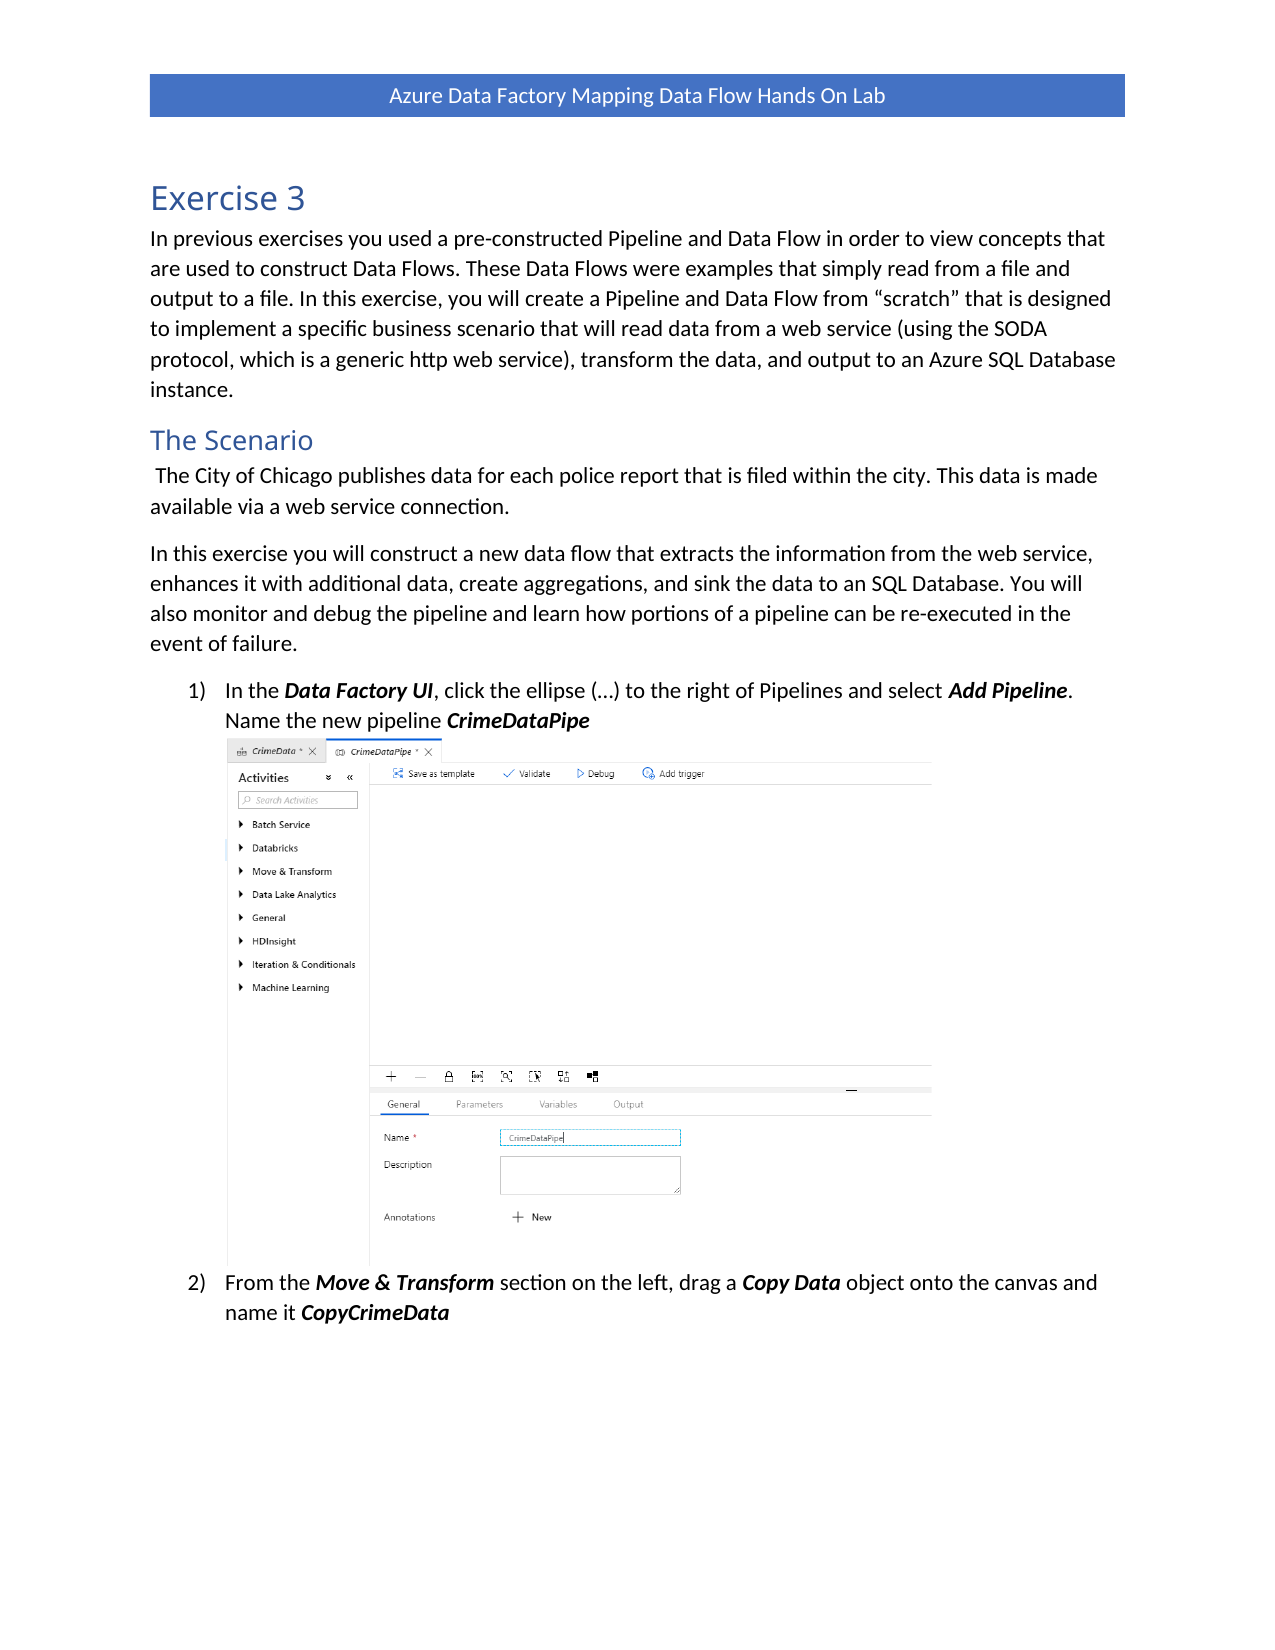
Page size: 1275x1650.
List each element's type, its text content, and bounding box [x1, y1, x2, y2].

subtitle The Scenario [150, 422, 1125, 459]
text In this exercise you will construct a new data flow that extracts the information from the web service, enhances it with additional data, create aggregations, and sink the data to an SQL Database. You will also monitor and debug the pipeline and learn how portions of a pipeline can be re-executed in the event of failure. [150, 539, 1125, 657]
text The City of Chicago publishes data for each police report that is filed within the city. This data is made available via a web service connection. [150, 462, 1125, 520]
subtitle Exercise 3 [150, 175, 1125, 220]
text In previous exercises you used a pre-constructed Pipeline and Data Flow in order to view concepts that are used to construct Data Flows. These Data Flows were examples that simply read from a file and output to a file. In this exercise, you will create a Pipeline and Data Flow from “scratch” that is designed to implement a specific business scenario that will read data from a web service (using the SODA protocol, which is a generic http web service), transform the data, and output to an Azure SQL Database instance. [150, 224, 1125, 403]
list From the Move & Transform section on the left, drag a Copy Data object onto the canvas and name it CopyCrimeData [187, 1268, 1125, 1326]
list In the Data Factory UI, click the ellipse (…) to the right of Pipelines and select Add Pipeline. Name the new pipeline CrimeDataPipe [187, 676, 1125, 734]
picture [225, 736, 932, 1266]
